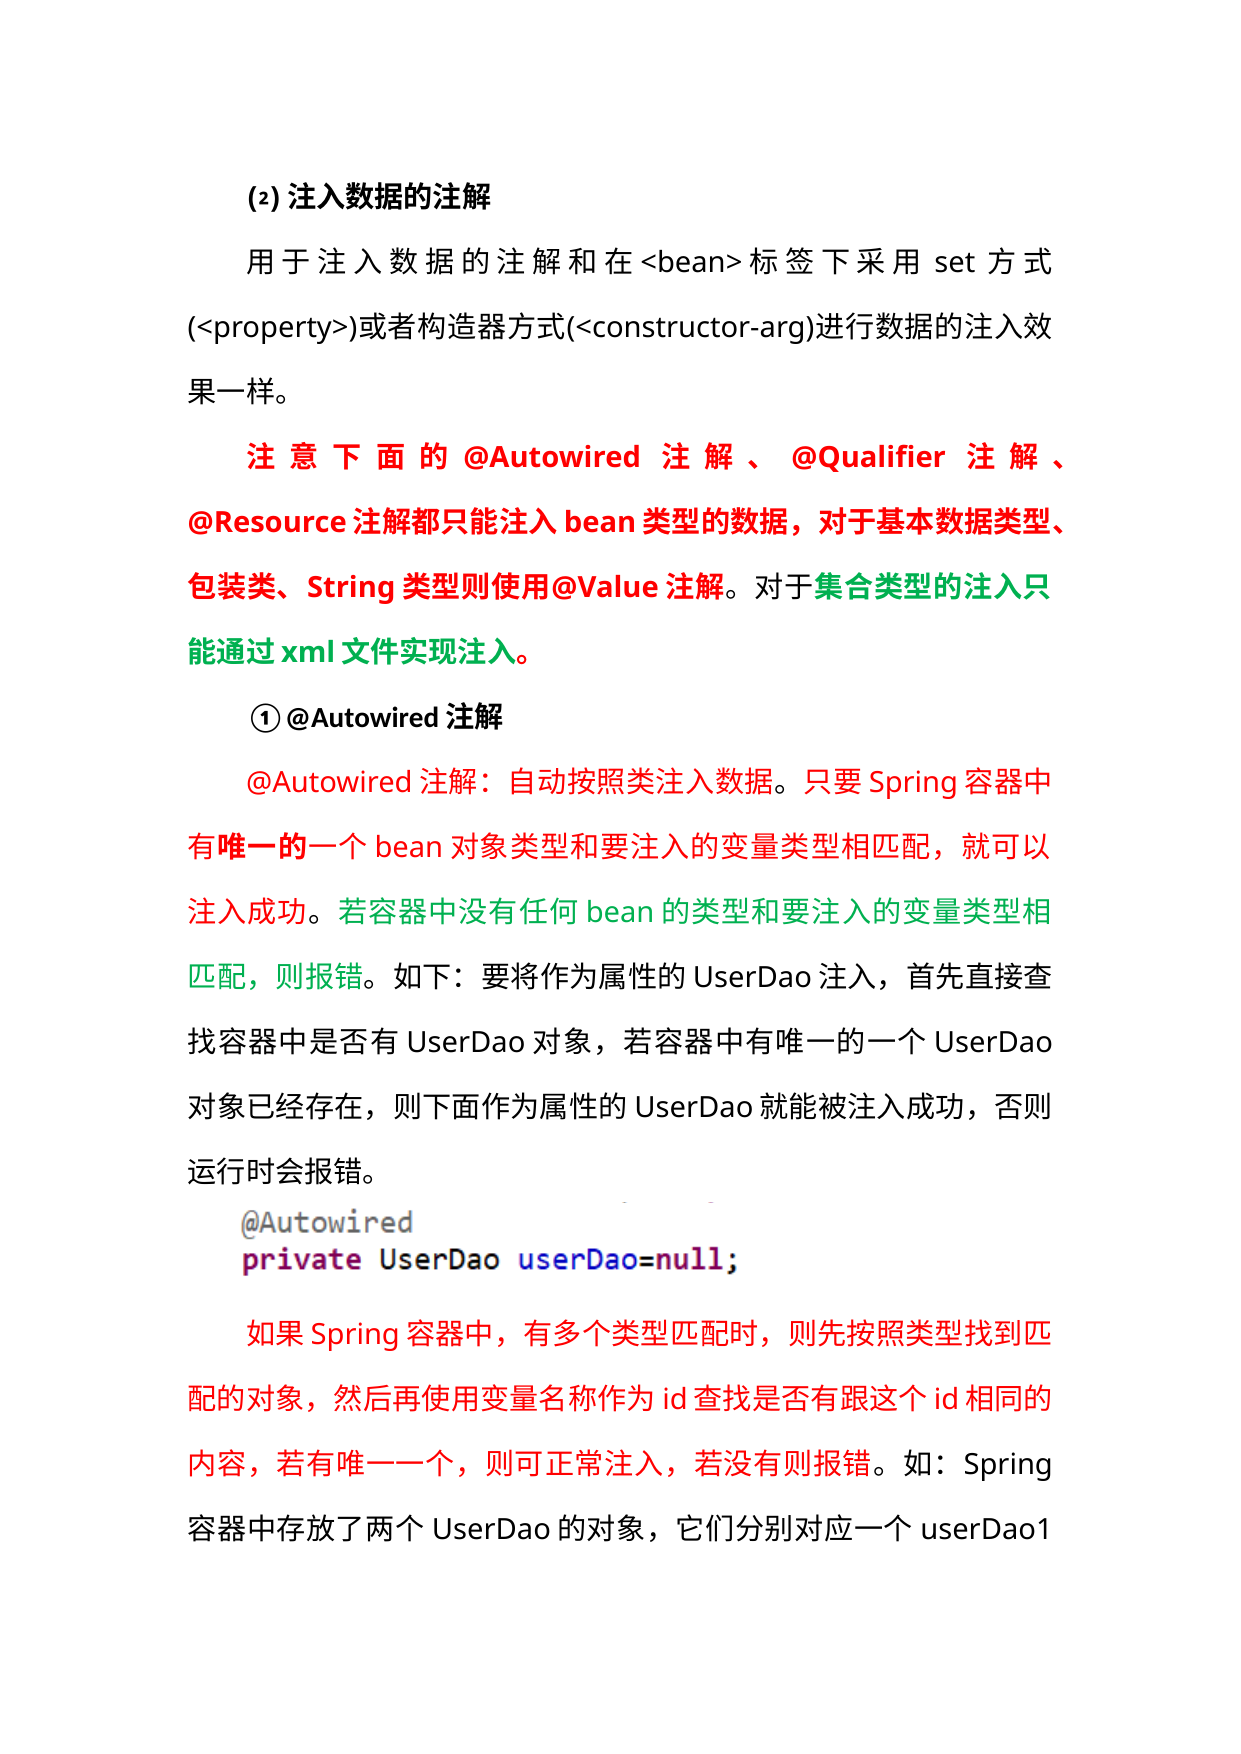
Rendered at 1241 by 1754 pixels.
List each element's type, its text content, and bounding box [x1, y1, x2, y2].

subtitle ⑵注入数据的注解 [187, 162, 1053, 227]
subtitle ①@Autowired注解 [187, 682, 1053, 747]
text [187, 1299, 1053, 1559]
text 注意下面的@Autowired注解、@Qualifier注解、@Resource注解都只能注入bean类型的数据，对于基本数据类型、包装类、String类型则使用@Value注解。对于集合类型的注入只能通过xml文件实现注入。 [187, 422, 1053, 682]
text 用于注入数据的注解和在<bean>标签下采用set方式(<property>)或者构造器方式(<constructor-arg)进行数据的注入效果一样。 [187, 227, 1053, 422]
picture [231, 1202, 739, 1284]
text @Autowired注解：自动按照类注入数据。只要Spring容器中有唯一的一个bean对象类型和要注入的变量类型相匹配，就可以注入成功。若容器中没有任何bean的类型和要注入的变量类型相匹配，则报错。如下：要将作为属性的UserDao注入，首先直接查找容器中是否有UserDao对象，若容器中有唯一的一个UserDao对象已经存在，则下面作为属性的UserDao就能被注入成功，否则运行时会报错。 [187, 747, 1053, 1202]
